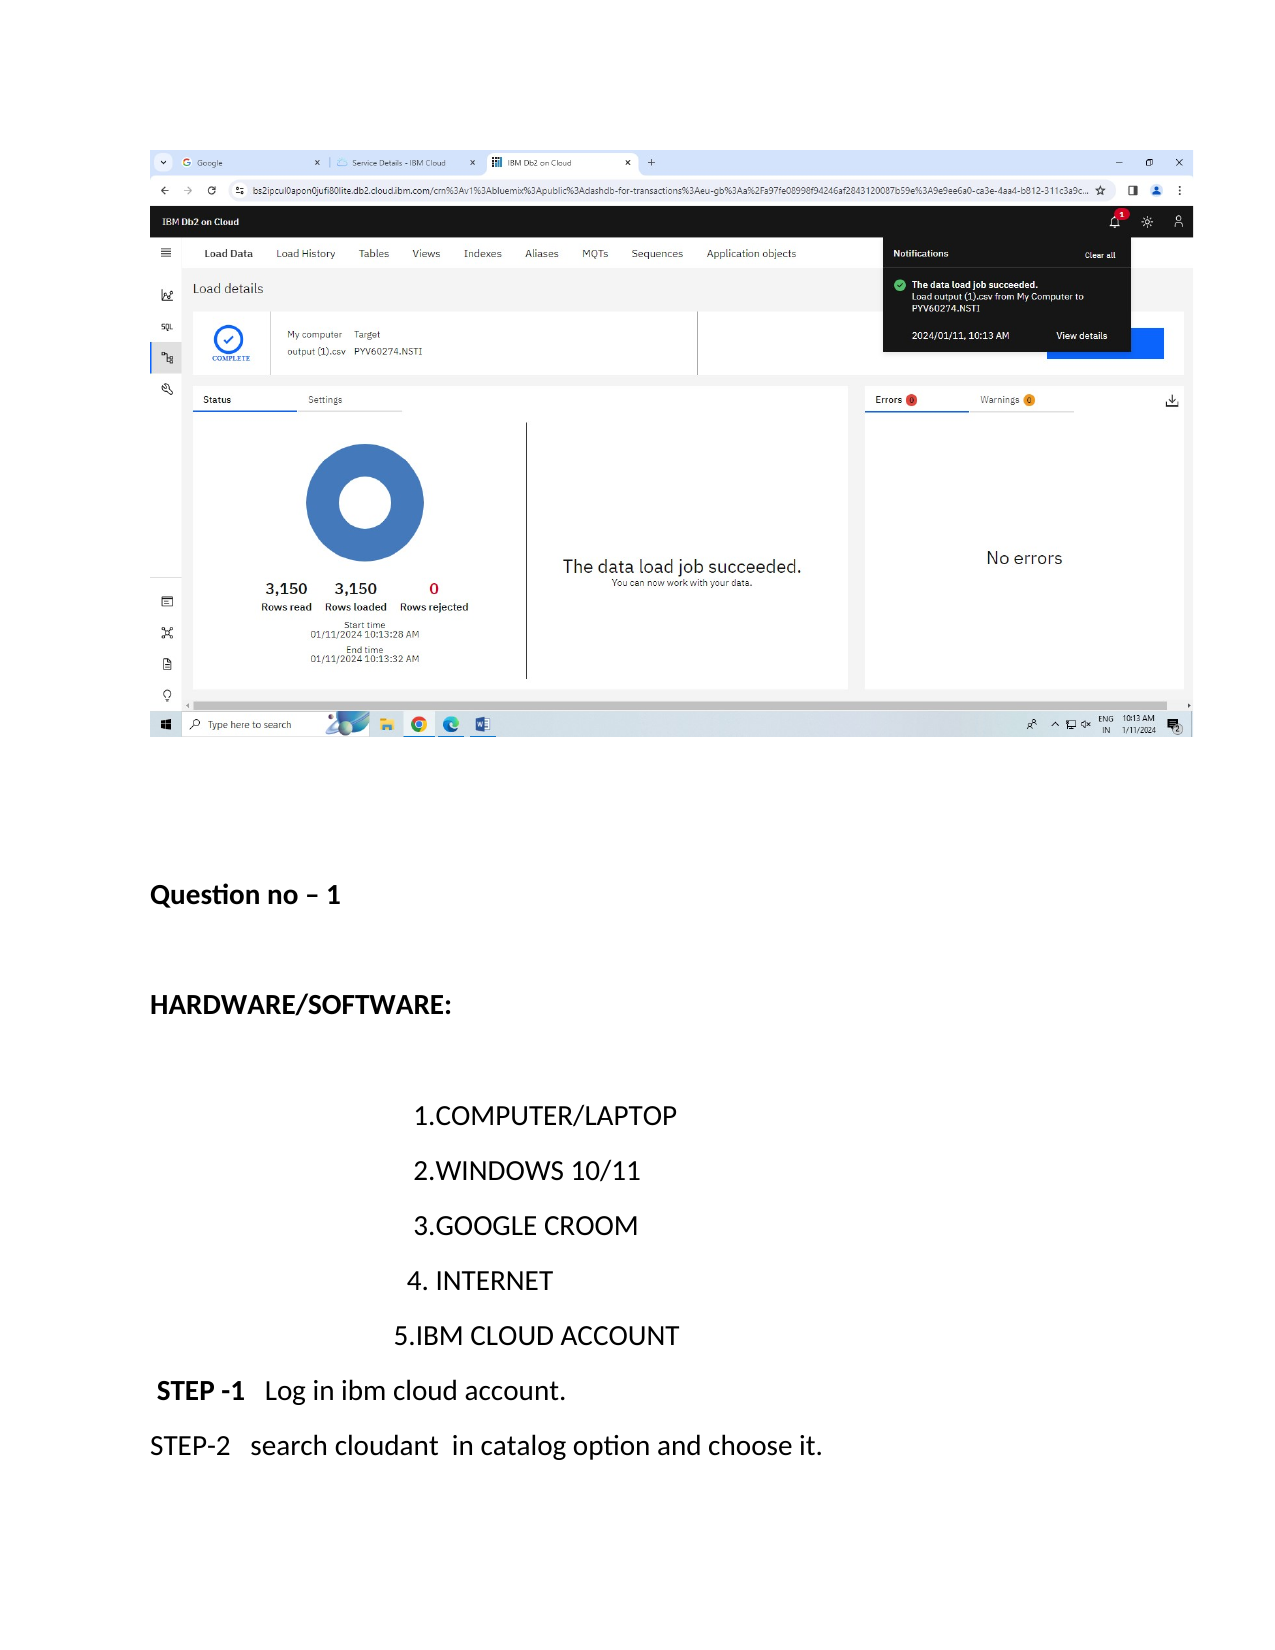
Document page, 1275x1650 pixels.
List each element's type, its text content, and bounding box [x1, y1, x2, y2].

text HARDWARE/SOFTWARE: [150, 986, 1125, 1022]
text 1.COMPUTER/LAPTOP [150, 1097, 1125, 1132]
text Question no – 1 [150, 876, 1125, 912]
text 5.IBM CLOUD ACCOUNT [150, 1317, 1125, 1353]
text 4. INTERNET [150, 1262, 1125, 1298]
picture [150, 150, 1194, 737]
text STEP-2 search cloudant in catalog option and choose it. [150, 1427, 1125, 1463]
text 3.GOOGLE CROOM [150, 1207, 1125, 1242]
text 2.WINDOWS 10/11 [150, 1152, 1125, 1187]
text STEP -1 Log in ibm cloud account. [150, 1372, 1125, 1408]
